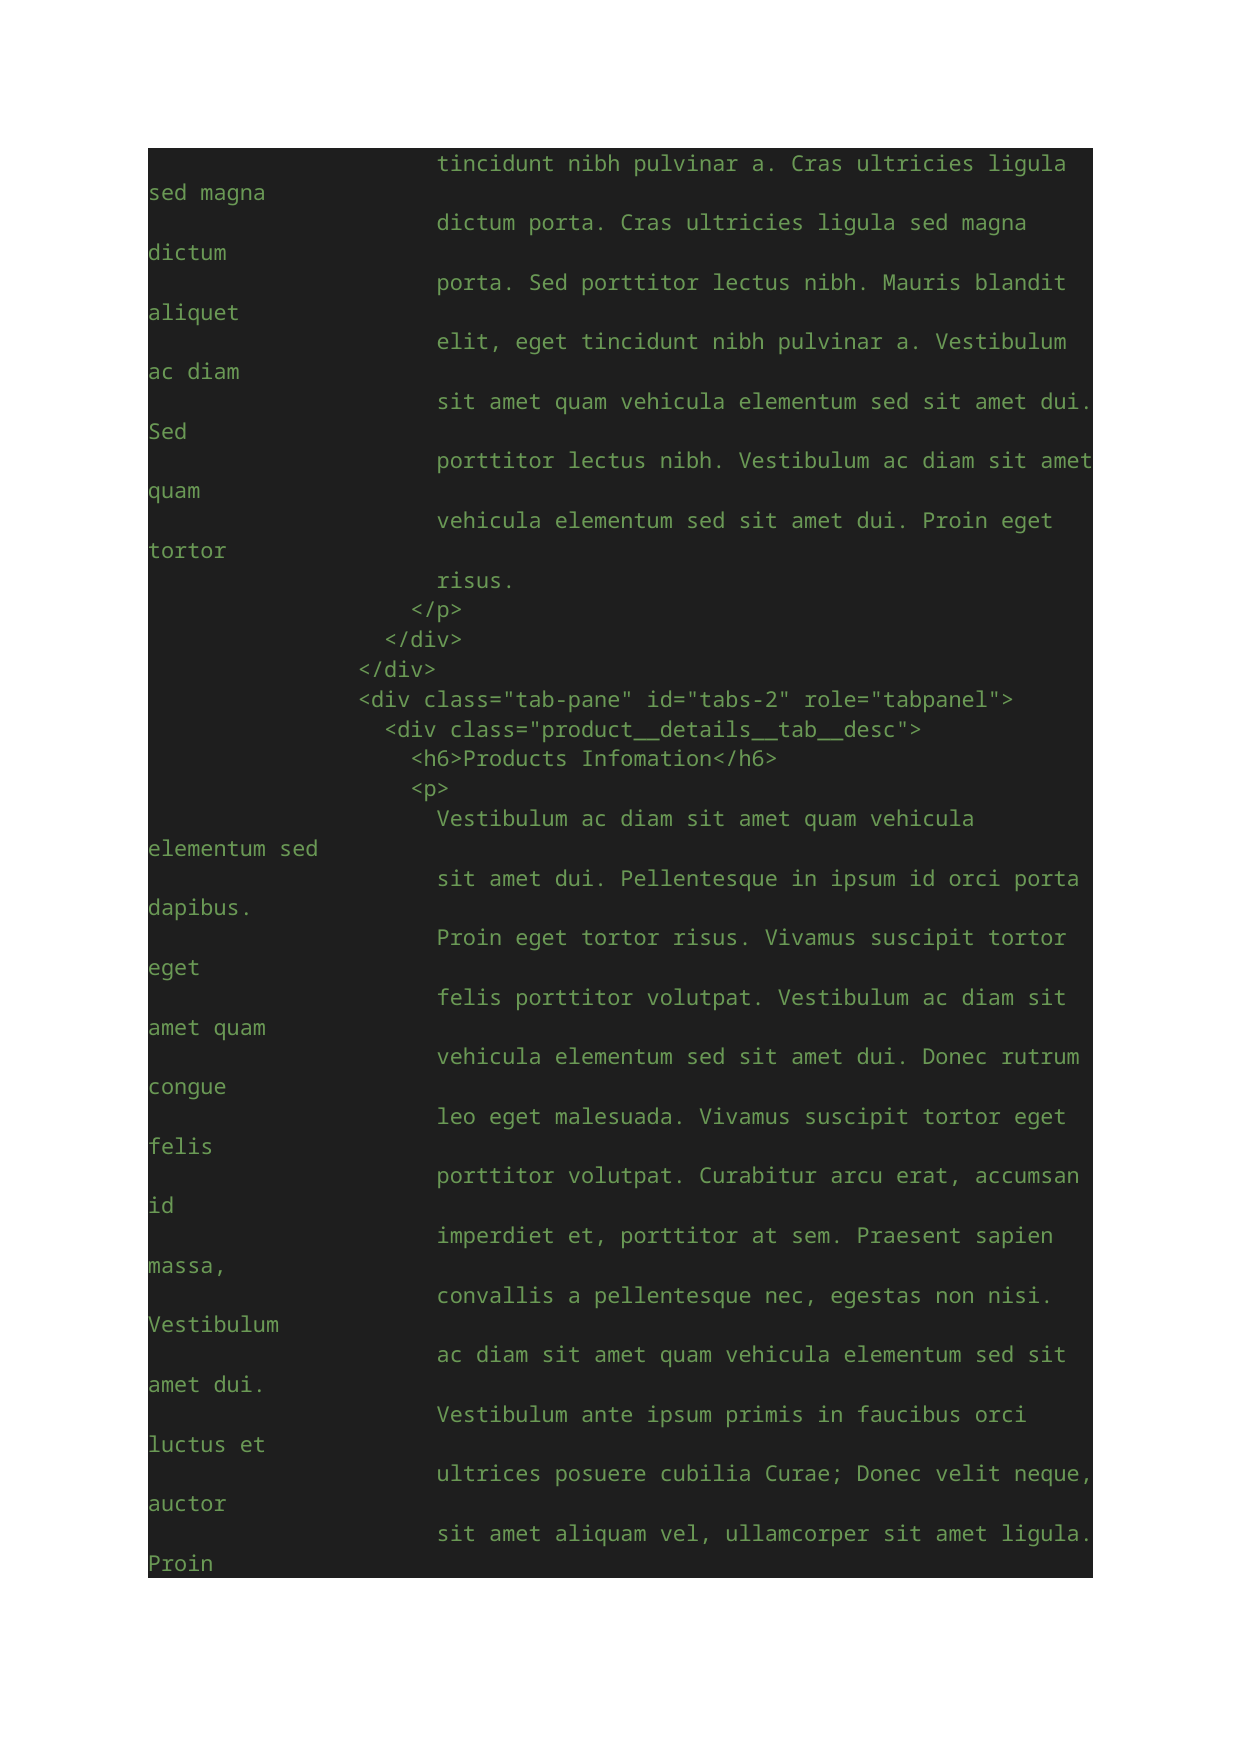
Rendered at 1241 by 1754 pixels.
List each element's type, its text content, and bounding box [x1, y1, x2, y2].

text <div class="product__details__tab__desc"> [148, 714, 1093, 743]
text convallis a pellentesque nec, egestas non nisi. Vestibulum [148, 1280, 1093, 1339]
text Proin eget tortor risus. Vivamus suscipit tortor eget [148, 922, 1093, 982]
text elit, eget tincidunt nibh pulvinar a. Vestibulum ac diam [148, 326, 1093, 386]
text porttitor volutpat. Curabitur arcu erat, accumsan id [148, 1161, 1093, 1220]
text sit amet dui. Pellentesque in ipsum id orci porta dapibus. [148, 863, 1093, 922]
text <h6>Products Infomation</h6> [148, 743, 1093, 773]
text sit amet aliquam vel, ullamcorper sit amet ligula. Proin [148, 1518, 1093, 1578]
text ultrices posuere cubilia Curae; Donec velit neque, auctor [148, 1458, 1093, 1518]
text <div class="tab-pane" id="tabs-2" role="tabpanel"> [148, 684, 1093, 714]
text tincidunt nibh pulvinar a. Cras ultricies ligula sed magna [148, 148, 1093, 207]
text porttitor lectus nibh. Vestibulum ac diam sit amet quam [148, 446, 1093, 505]
text </div> [148, 624, 1093, 654]
text Vestibulum ante ipsum primis in faucibus orci luctus et [148, 1399, 1093, 1458]
text risus. [148, 565, 1093, 594]
text <p> [148, 773, 1093, 803]
text sit amet quam vehicula elementum sed sit amet dui. Sed [148, 386, 1093, 446]
text </div> [148, 654, 1093, 684]
text </p> [148, 594, 1093, 624]
text dictum porta. Cras ultricies ligula sed magna dictum [148, 207, 1093, 267]
text ac diam sit amet quam vehicula elementum sed sit amet dui. [148, 1339, 1093, 1399]
text imperdiet et, porttitor at sem. Praesent sapien massa, [148, 1220, 1093, 1280]
text vehicula elementum sed sit amet dui. Proin eget tortor [148, 505, 1093, 565]
text felis porttitor volutpat. Vestibulum ac diam sit amet quam [148, 982, 1093, 1041]
text leo eget malesuada. Vivamus suscipit tortor eget felis [148, 1101, 1093, 1161]
text vehicula elementum sed sit amet dui. Donec rutrum congue [148, 1041, 1093, 1101]
text porta. Sed porttitor lectus nibh. Mauris blandit aliquet [148, 267, 1093, 326]
text Vestibulum ac diam sit amet quam vehicula elementum sed [148, 803, 1093, 863]
